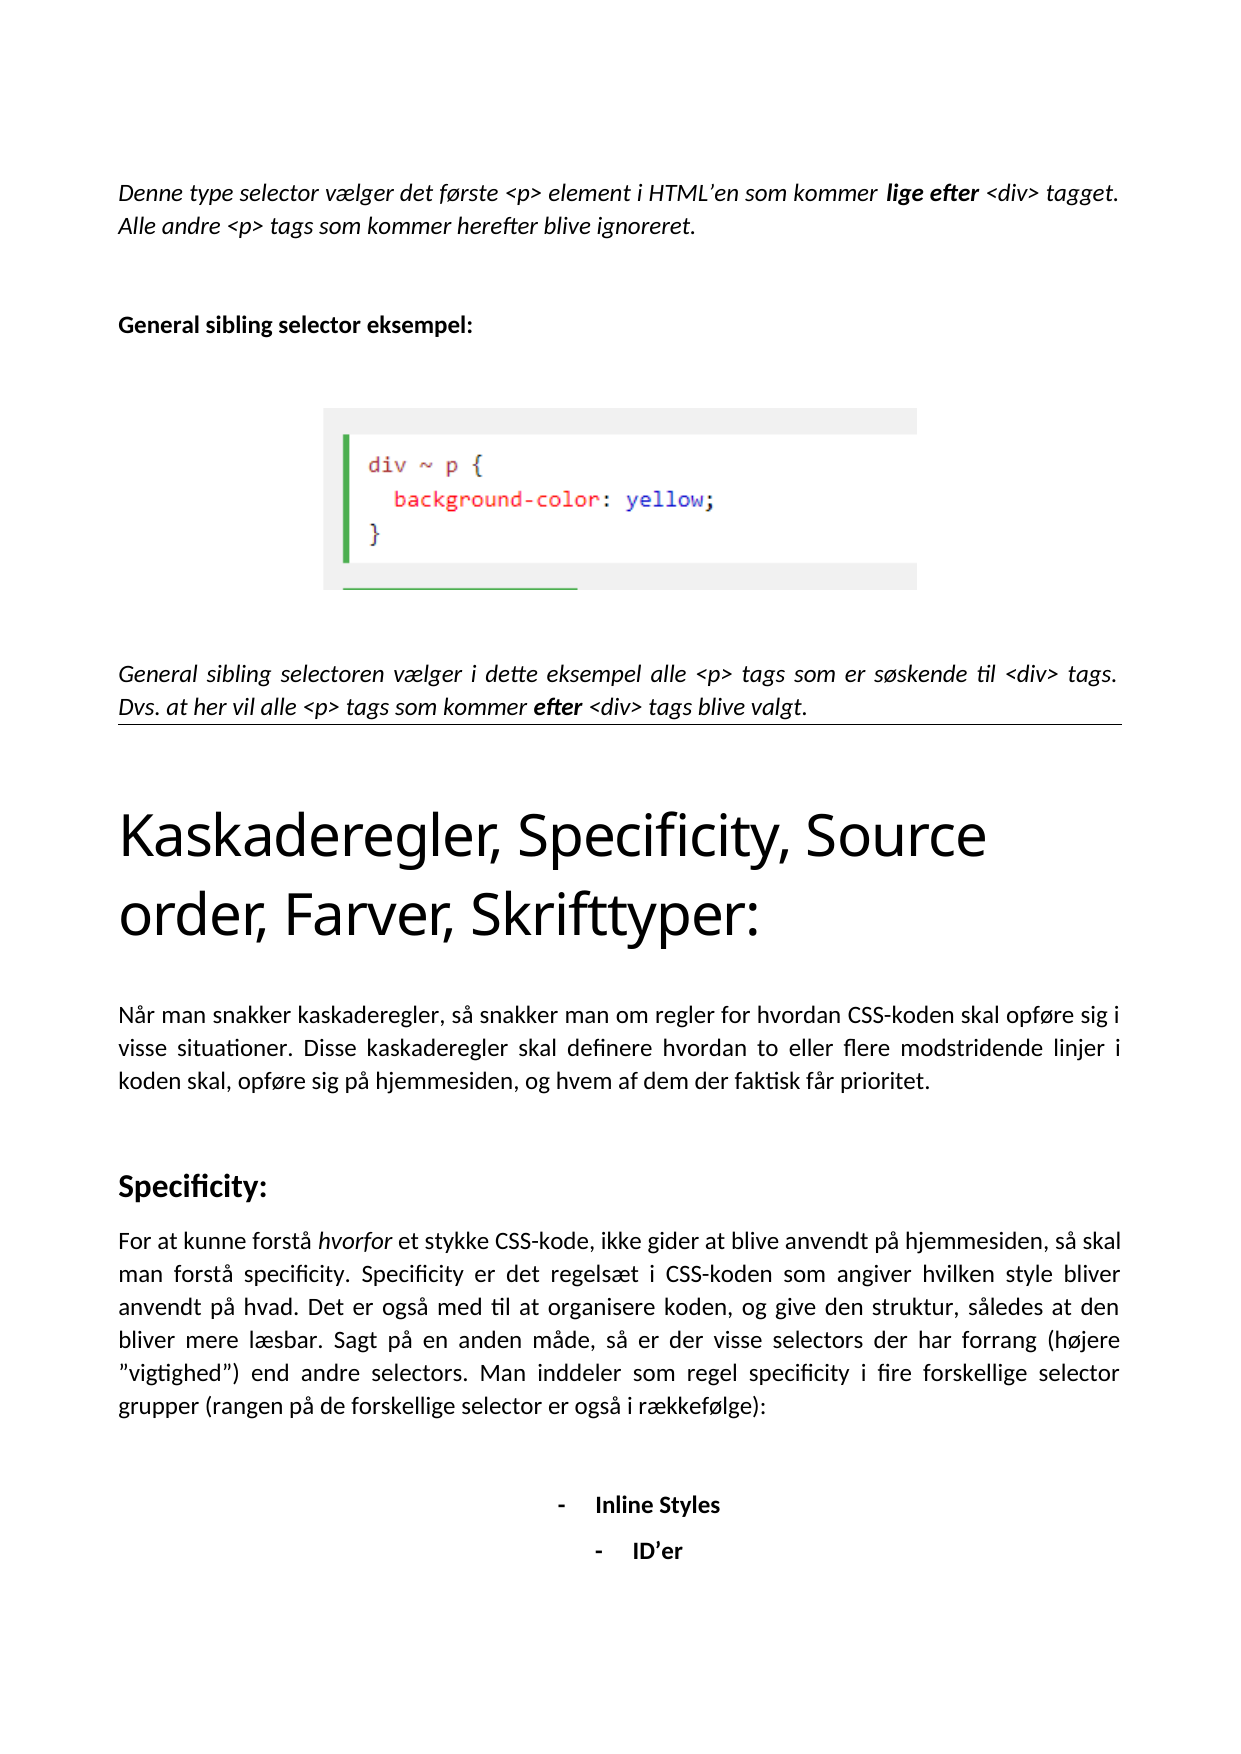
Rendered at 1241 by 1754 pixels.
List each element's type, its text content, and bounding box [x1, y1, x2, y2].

list ID’er [156, 1535, 1122, 1565]
text Denne type selector vælger det første <p> element i HTML’en som kommer lige efter <div> tagget. Alle andre <p> tags som kommer herefter blive ignoreret. [118, 177, 1122, 241]
text General sibling selector eksempel: [118, 309, 1122, 340]
text Specificity: [118, 1165, 1122, 1205]
text General sibling selectoren vælger i dette eksempel alle <p> tags som er søskende til <div> tags. Dvs. at her vil alle <p> tags som kommer efter <div> tags blive valgt. [118, 658, 1122, 724]
list Inline Styles [156, 1489, 1122, 1519]
title Kaskaderegler, Specificity, Source order, Farver, Skrifttyper: [118, 794, 1122, 953]
text For at kunne forstå hvorfor et stykke CSS-kode, ikke gider at blive anvendt på hjemmesiden, så skal man forstå specificity. Specificity er det regelsæt i CSS-koden som angiver hvilken style bliver anvendt på hvad. Det er også med til at organisere koden, og give den struktur, således at den bliver mere læsbar. Sagt på en anden måde, så er der visse selectors der har forrang (højere ”vigtighed”) end andre selectors. Man inddeler som regel specificity i fire forskellige selector grupper (rangen på de forskellige selector er også i rækkefølge): [118, 1225, 1122, 1420]
text Når man snakker kaskaderegler, så snakker man om regler for hvordan CSS-koden skal opføre sig i visse situationer. Disse kaskaderegler skal definere hvordan to eller flere modstridende linjer i koden skal, opføre sig på hjemmesiden, og hvem af dem der faktisk får prioritet. [118, 1000, 1122, 1096]
picture [323, 408, 917, 590]
